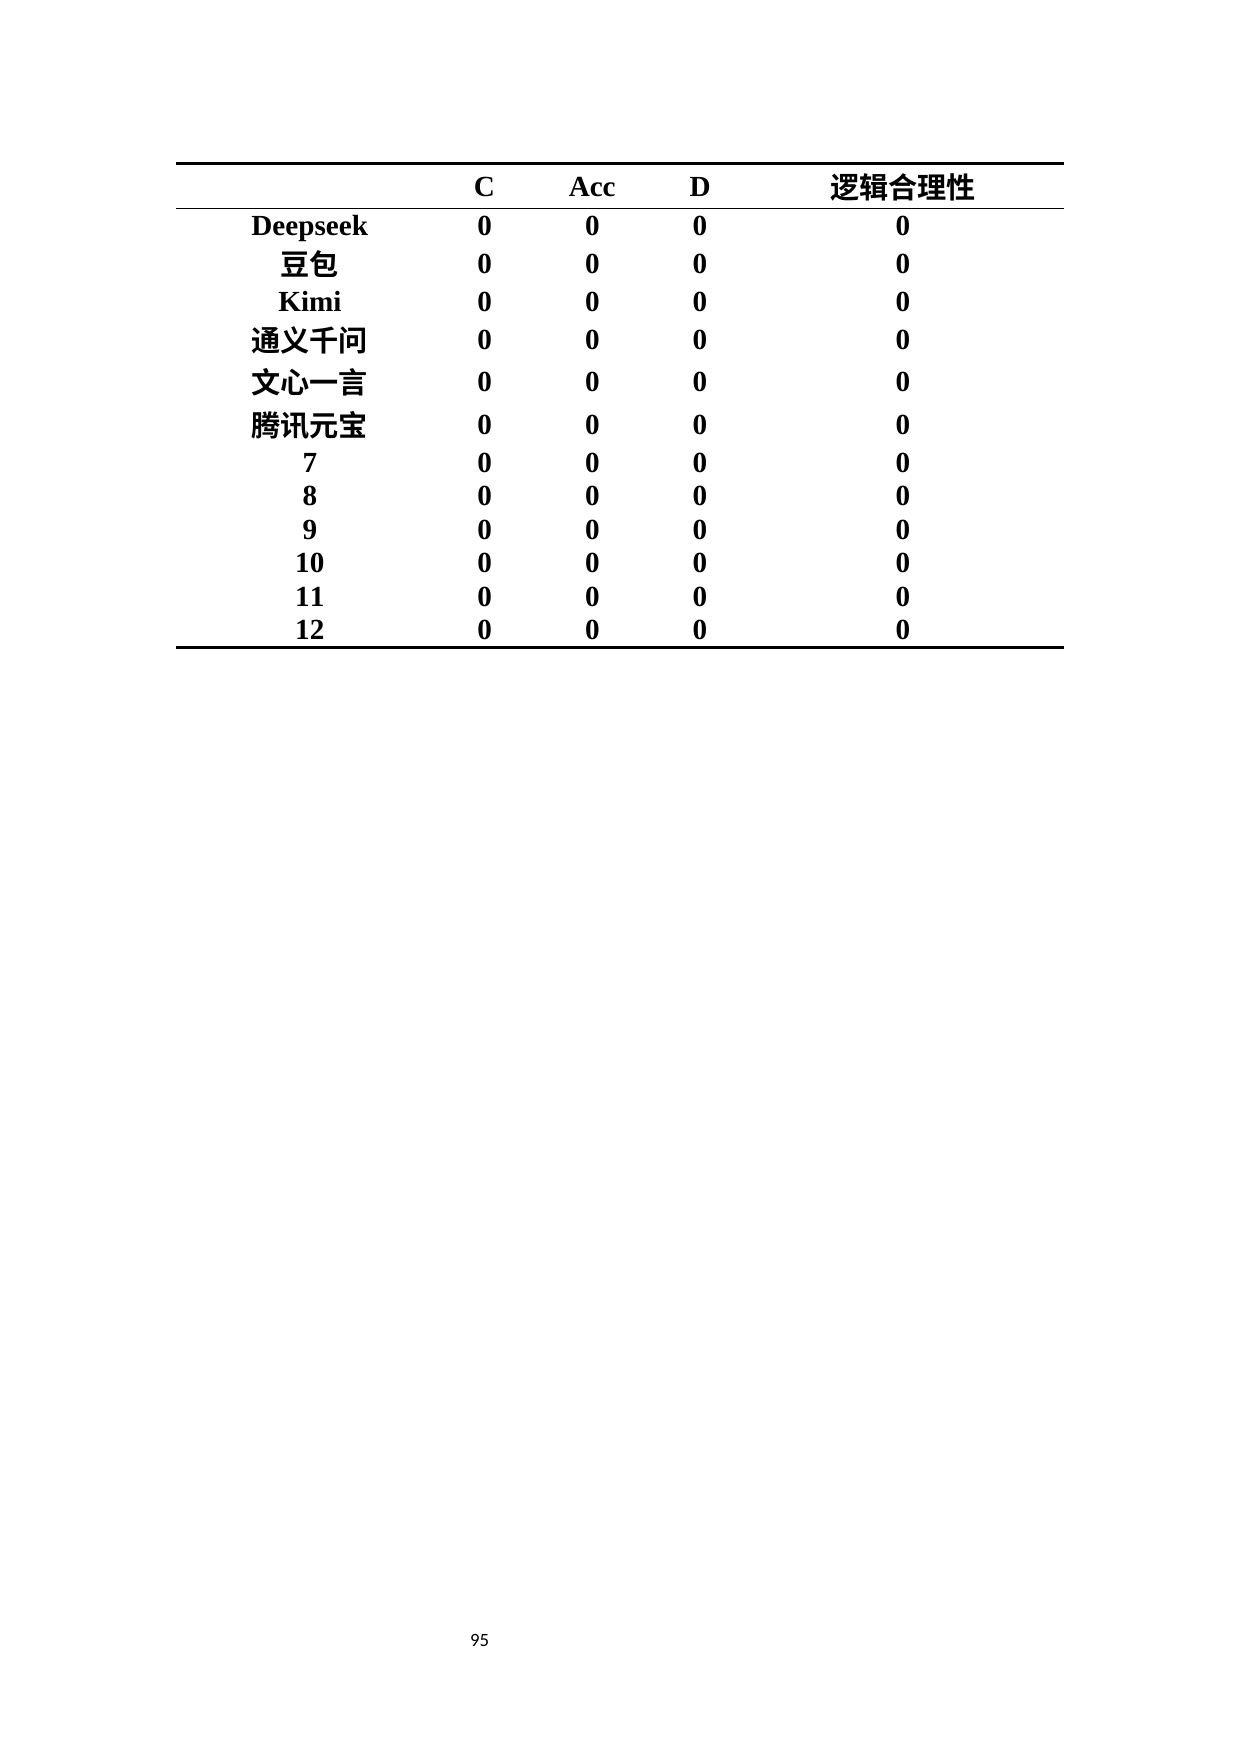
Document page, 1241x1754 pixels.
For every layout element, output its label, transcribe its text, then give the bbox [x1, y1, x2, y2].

table_cell 0 [526, 242, 658, 284]
table_cell 0 [443, 284, 526, 318]
table_header Acc [526, 165, 658, 207]
table_header [176, 165, 443, 207]
table_cell 0 [443, 209, 526, 242]
table_header C [443, 165, 526, 207]
table_cell 0 [741, 579, 1064, 612]
table_cell 0 [526, 209, 658, 242]
table_cell 0 [526, 403, 658, 445]
table_cell 9 [176, 512, 443, 545]
table_cell 0 [443, 613, 526, 646]
table_cell 0 [741, 478, 1064, 512]
table_cell 12 [176, 613, 443, 646]
table_header 逻辑合理性 [741, 165, 1064, 207]
table_cell 0 [658, 284, 741, 318]
table_cell 0 [658, 242, 741, 284]
table_cell 0 [658, 613, 741, 646]
table_cell 0 [658, 360, 741, 402]
table_cell 0 [443, 579, 526, 612]
table_cell 0 [526, 318, 658, 360]
table_cell 0 [741, 242, 1064, 284]
table_cell 0 [658, 478, 741, 512]
table_cell 0 [526, 478, 658, 512]
table_cell 0 [741, 209, 1064, 242]
table_cell 0 [443, 545, 526, 579]
table_cell 0 [443, 242, 526, 284]
table_cell 0 [658, 512, 741, 545]
table_cell 0 [526, 545, 658, 579]
table_cell 0 [658, 579, 741, 612]
table_cell 0 [526, 284, 658, 318]
table_cell 0 [658, 318, 741, 360]
table_cell 文心一言 [176, 360, 443, 402]
table_cell 0 [526, 360, 658, 402]
table_cell 0 [741, 284, 1064, 318]
table_cell 0 [443, 512, 526, 545]
table_cell 0 [526, 613, 658, 646]
table_cell 0 [741, 613, 1064, 646]
table_cell 0 [443, 360, 526, 402]
table_cell 0 [741, 512, 1064, 545]
table_cell 0 [658, 445, 741, 478]
table_cell 0 [443, 478, 526, 512]
table_cell 0 [658, 545, 741, 579]
table_header D [658, 165, 741, 207]
table_cell 0 [443, 445, 526, 478]
table_cell 0 [658, 403, 741, 445]
table_cell 0 [658, 209, 741, 242]
table_cell 10 [176, 545, 443, 579]
table_cell 8 [176, 478, 443, 512]
table_cell 腾讯元宝 [176, 403, 443, 445]
table_cell 0 [741, 545, 1064, 579]
table_cell 0 [443, 403, 526, 445]
table_cell 0 [741, 445, 1064, 478]
table_cell Kimi [176, 284, 443, 318]
table_cell 0 [741, 403, 1064, 445]
table_cell 豆包 [176, 242, 443, 284]
table_cell 0 [741, 360, 1064, 402]
table_cell 11 [176, 579, 443, 612]
table_cell 0 [526, 445, 658, 478]
table_cell 0 [443, 318, 526, 360]
table_cell 0 [526, 512, 658, 545]
table_cell 7 [176, 445, 443, 478]
table_cell Deepseek [176, 209, 443, 242]
table_cell 0 [741, 318, 1064, 360]
table_cell 0 [526, 579, 658, 612]
table_cell 通义千问 [176, 318, 443, 360]
